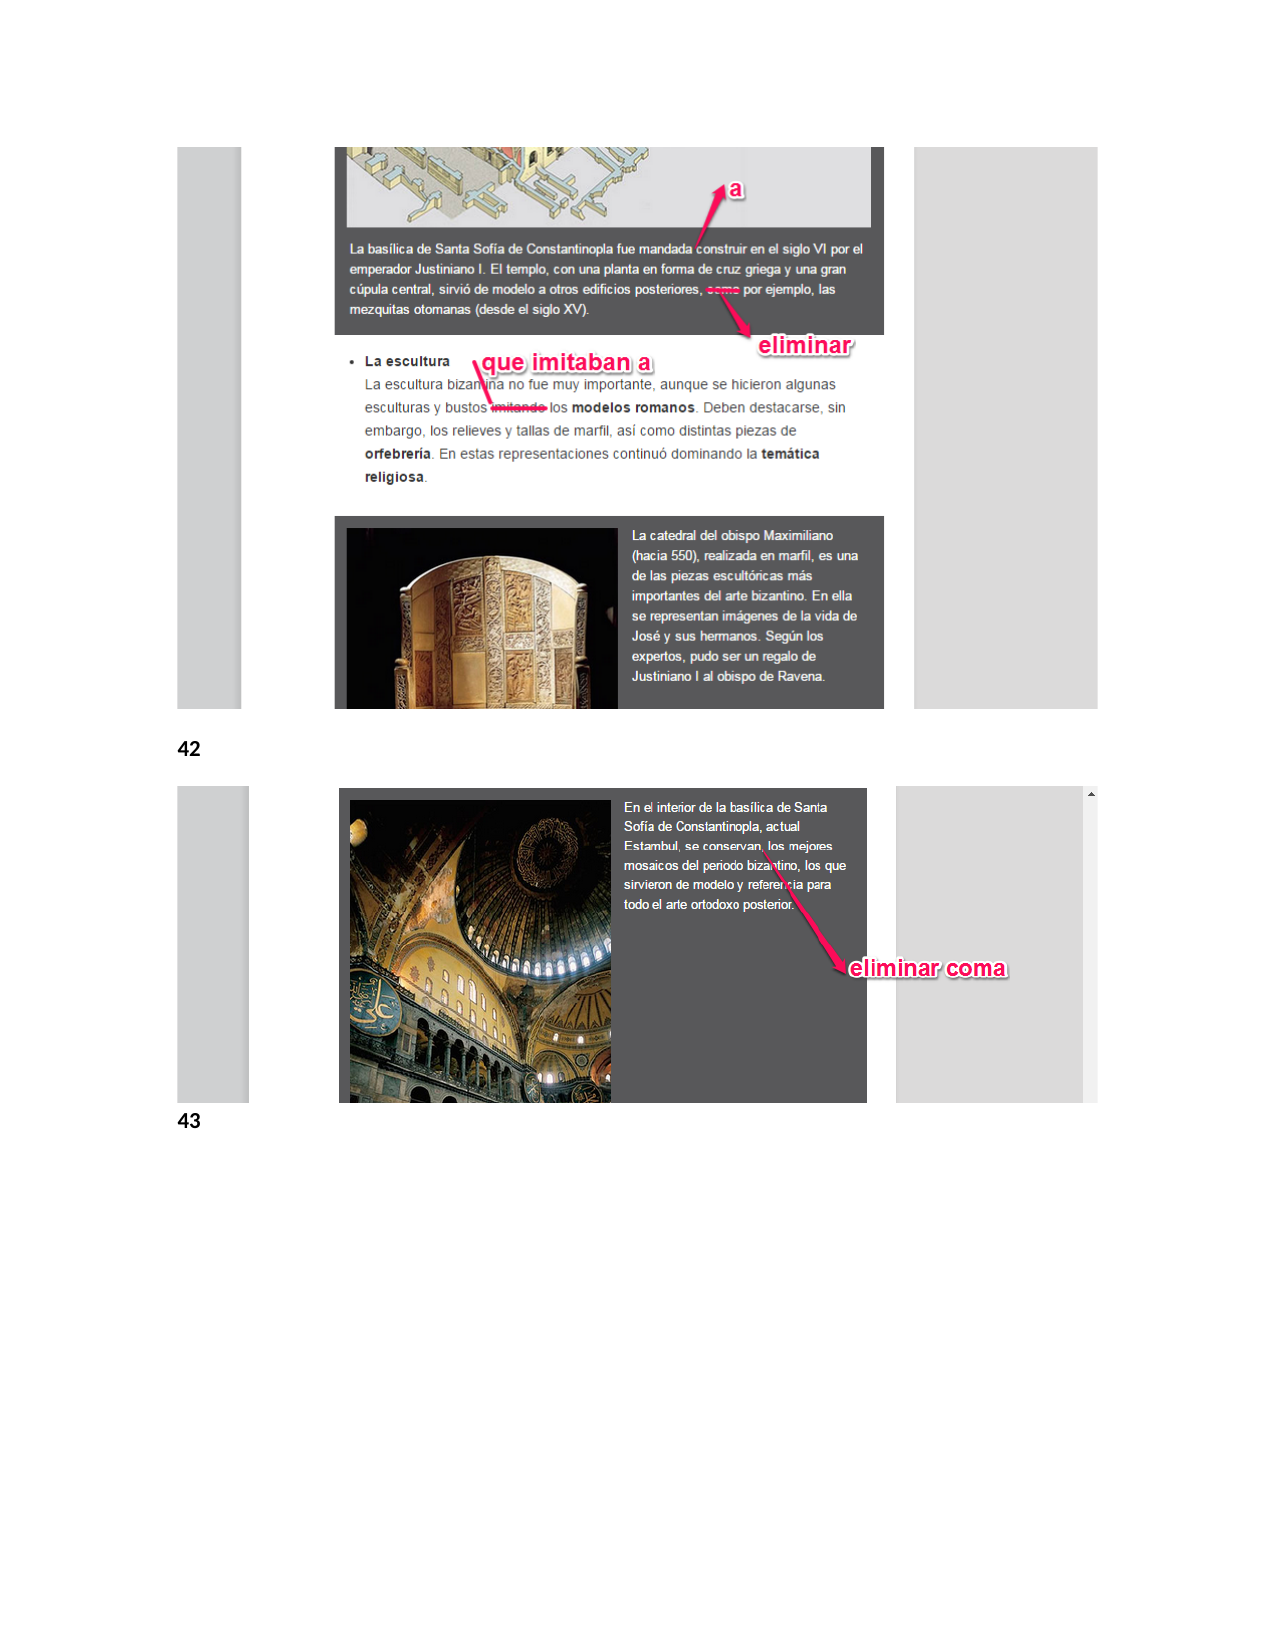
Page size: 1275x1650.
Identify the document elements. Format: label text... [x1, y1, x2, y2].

text 43 [177, 1103, 1098, 1134]
picture [177, 147, 1098, 709]
text 42 [177, 734, 1098, 762]
picture [177, 786, 1098, 1103]
